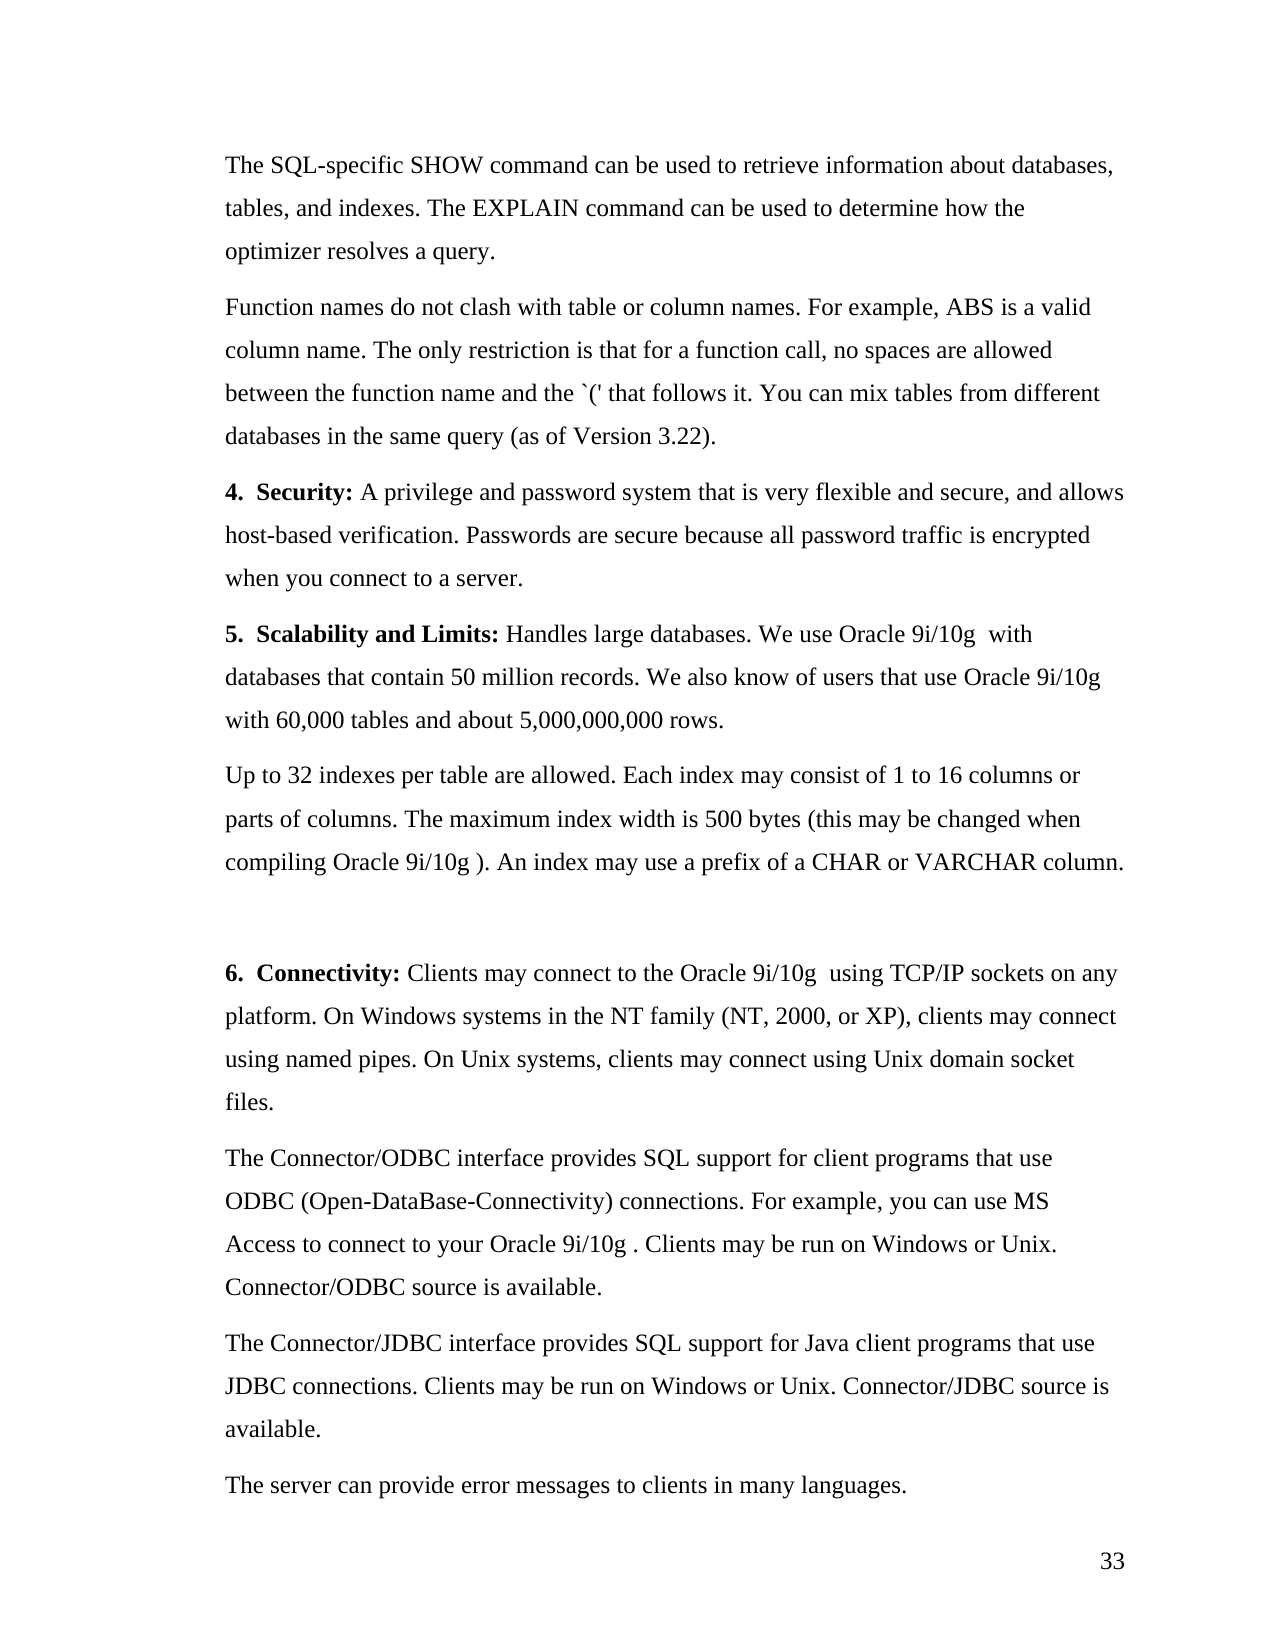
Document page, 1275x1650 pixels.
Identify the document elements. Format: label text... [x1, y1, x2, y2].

text The SQL-specific SHOW command can be used to retrieve information about databases, tables, and indexes. The EXPLAIN command can be used to determine how the optimizer resolves a query. [225, 150, 1125, 265]
text 4. Security: A privilege and password system that is very flexible and secure, and allows host-based verification. Passwords are secure because all password traffic is encrypted when you connect to a server. [225, 477, 1125, 592]
text The Connector/ODBC interface provides SQL support for client programs that use ODBC (Open-DataBase-Connectivity) connections. For example, you can use MS Access to connect to your Oracle 9i/10g . Clients may be run on Windows or Unix. Connector/ODBC source is available. [225, 1143, 1125, 1301]
text Function names do not clash with table or column names. For example, ABS is a valid column name. The only restriction is that for a function call, no spaces are allowed between the function name and the `(' that follows it. You can mix tables from different databases in the same query (as of Version 3.22). [225, 292, 1125, 450]
text Up to 32 indexes per table are allowed. Each index may consist of 1 to 16 columns or parts of columns. The maximum index width is 500 bytes (this may be changed when compiling Oracle 9i/10g ). An index may use a prefix of a CHAR or VARCHAR column. [225, 761, 1125, 876]
text The server can provide error messages to clients in many languages. [225, 1470, 1125, 1499]
text The Connector/JDBC interface provides SQL support for Java client programs that use JDBC connections. Clients may be run on Windows or Unix. Connector/JDBC source is available. [225, 1328, 1125, 1443]
text 6. Connectivity: Clients may connect to the Oracle 9i/10g using TCP/IP sockets on any platform. On Windows systems in the NT family (NT, 2000, or XP), clients may connect using named pipes. On Unix systems, clients may connect using Unix domain socket files. [225, 958, 1125, 1116]
text 5. Scalability and Limits: Handles large databases. We use Oracle 9i/10g with databases that contain 50 million records. We also know of users that use Oracle 9i/10g with 60,000 tables and about 5,000,000,000 rows. [225, 619, 1125, 734]
